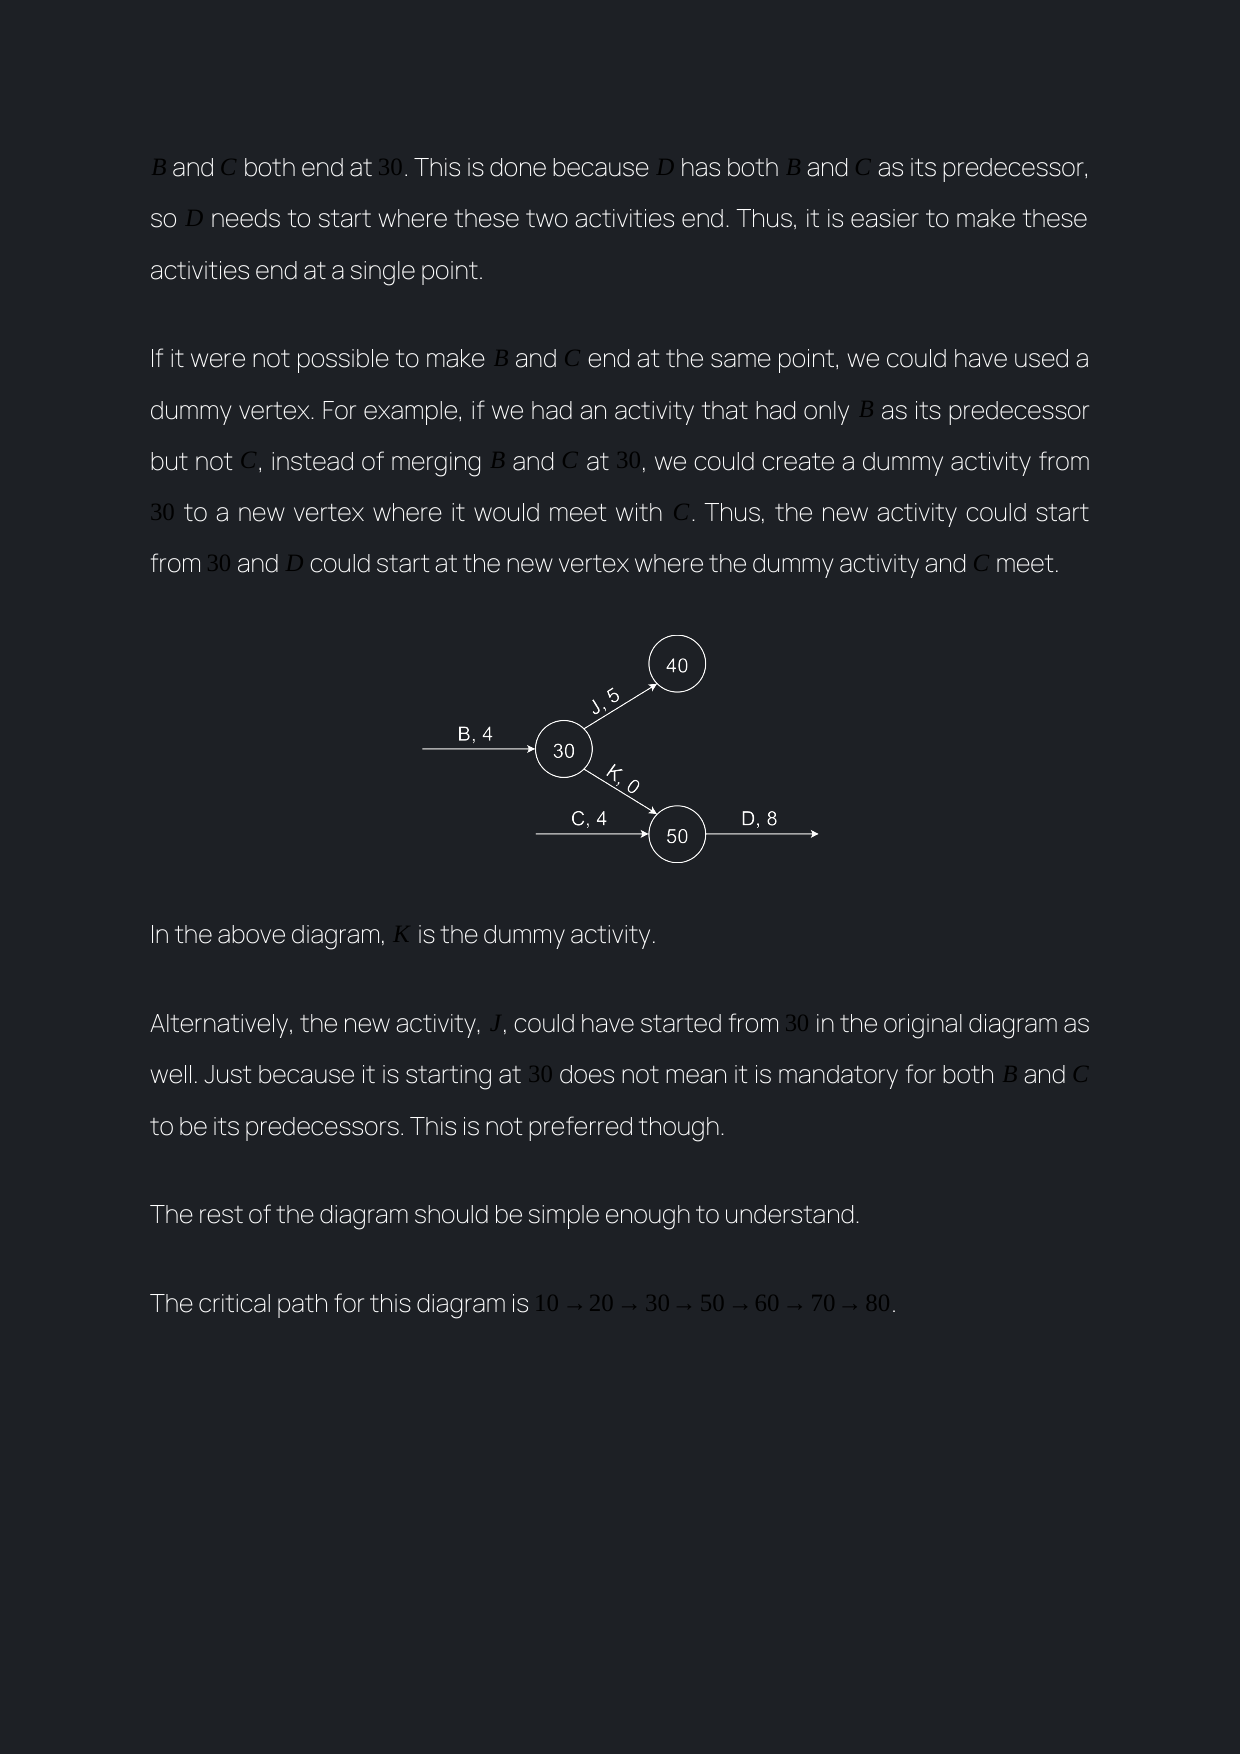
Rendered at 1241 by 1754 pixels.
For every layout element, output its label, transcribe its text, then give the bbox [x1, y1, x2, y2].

text The rest of the diagram should be simple enough to understand. [150, 1197, 1090, 1231]
text In the above diagram, is the dummy activity. [150, 917, 1090, 951]
picture [416, 635, 824, 863]
text If it were not possible to make and end at the same point, we could have used a dummy vertex. For example, if we had an activity that had only as its predecessor but not , instead of merging and at , we could create a dummy activity from to a new vertex where it would meet with . Thus, the new activity could start from and could start at the new vertex where the dummy activity and meet. [150, 341, 1090, 580]
text and both end at . This is done because has both and as its predecessor, so needs to start where these two activities end. Thus, it is easier to make these activities end at a single point. [150, 150, 1090, 287]
text Alternatively, the new activity, , could have started from in the original diagram as well. Just because it is starting at does not mean it is mandatory for both and to be its predecessors. This is not preferred though. [150, 1006, 1090, 1143]
text The critical path for this diagram is . [150, 1286, 1090, 1320]
